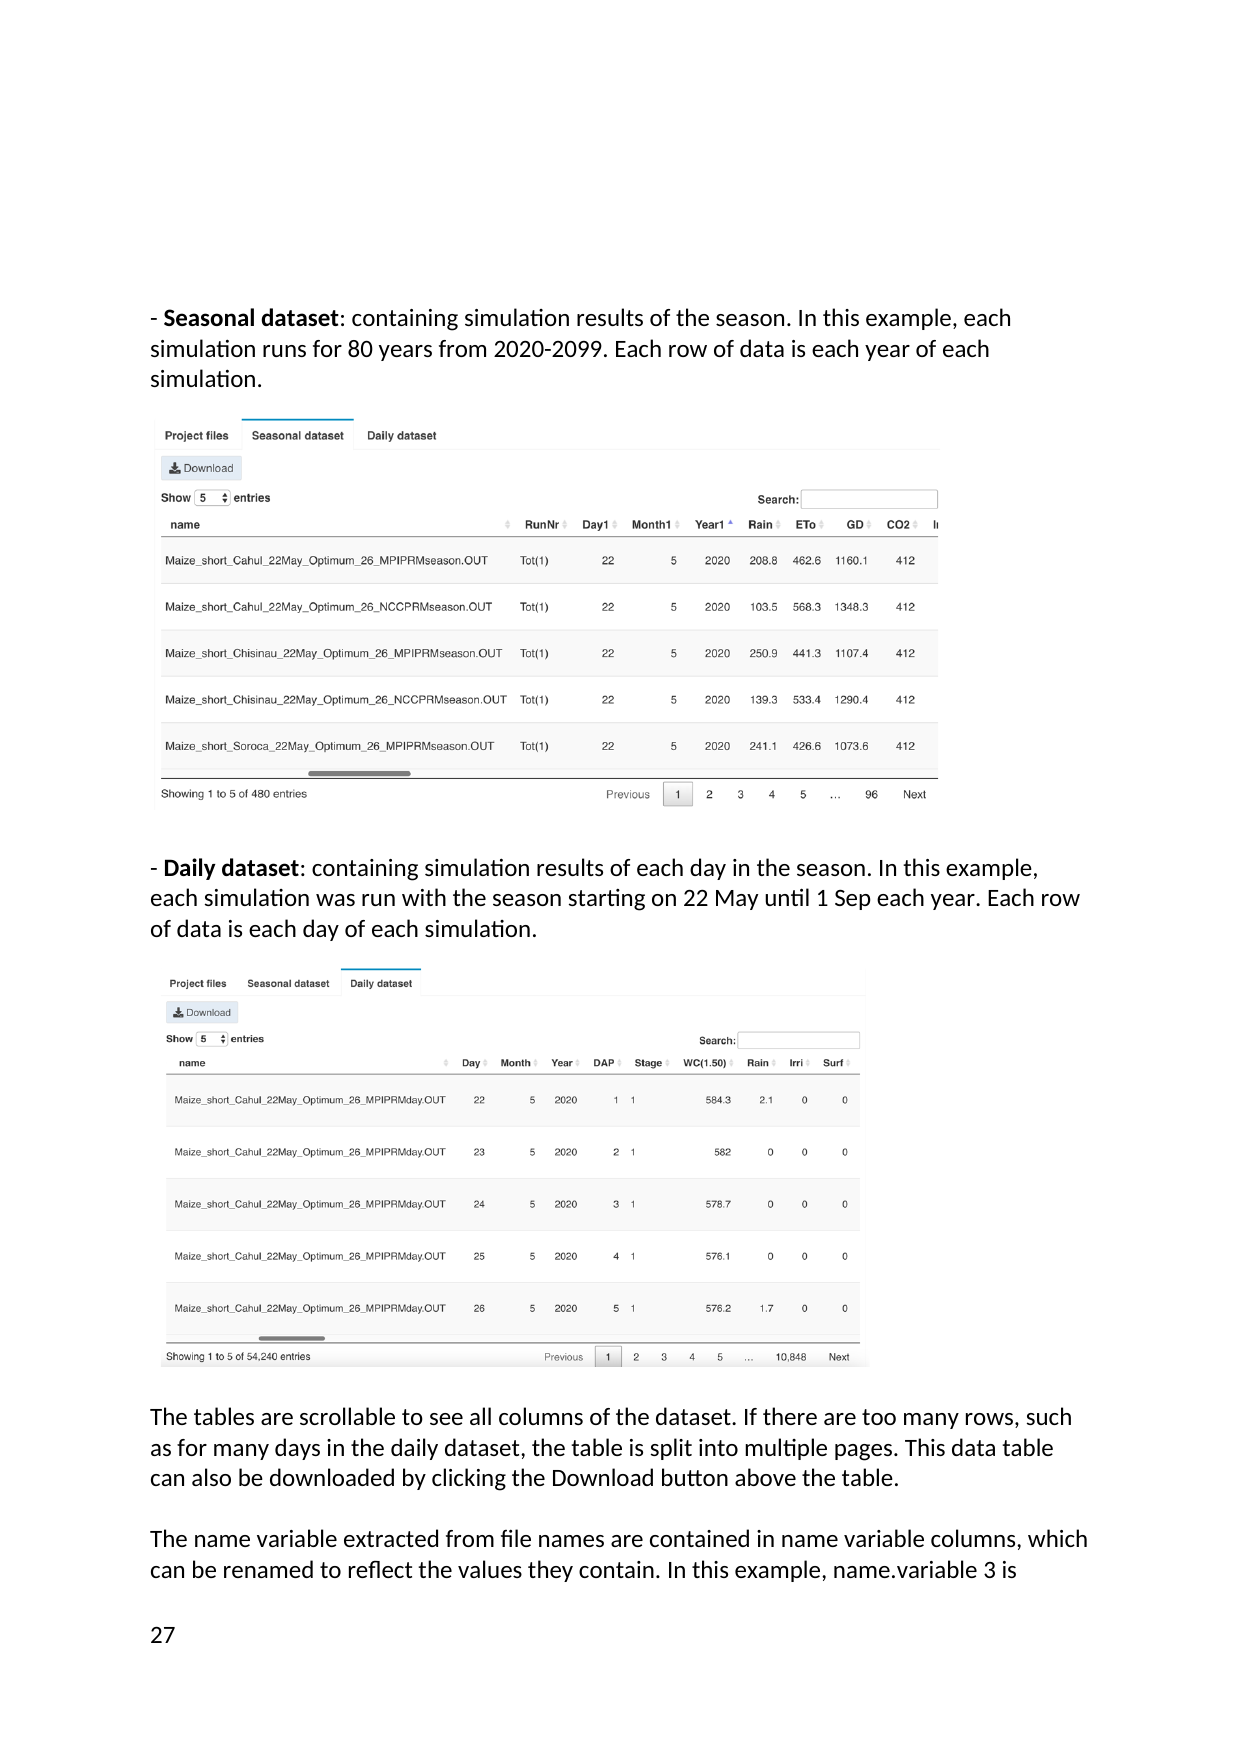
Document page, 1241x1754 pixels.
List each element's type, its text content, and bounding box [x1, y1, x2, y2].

text - Daily dataset: containing simulation results of each day in the season. In this example, each simulation was run with the season starting on 22 May until 1 Sep each year. Each row of data is each day of each simulation. [150, 852, 1090, 943]
picture [160, 964, 870, 1367]
text - Seasonal dataset: containing simulation results of the season. In this example, each simulation runs for 80 years from 2020-2099. Each row of data is each year of each simulation. [150, 303, 1090, 394]
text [150, 1523, 1090, 1584]
picture [153, 407, 941, 810]
text The tables are scrollable to see all columns of the dataset. If there are too many rows, such as for many days in the daily dataset, the table is split into multiple pages. This data table can also be downloaded by clicking the Download button above the table. [150, 1401, 1090, 1493]
